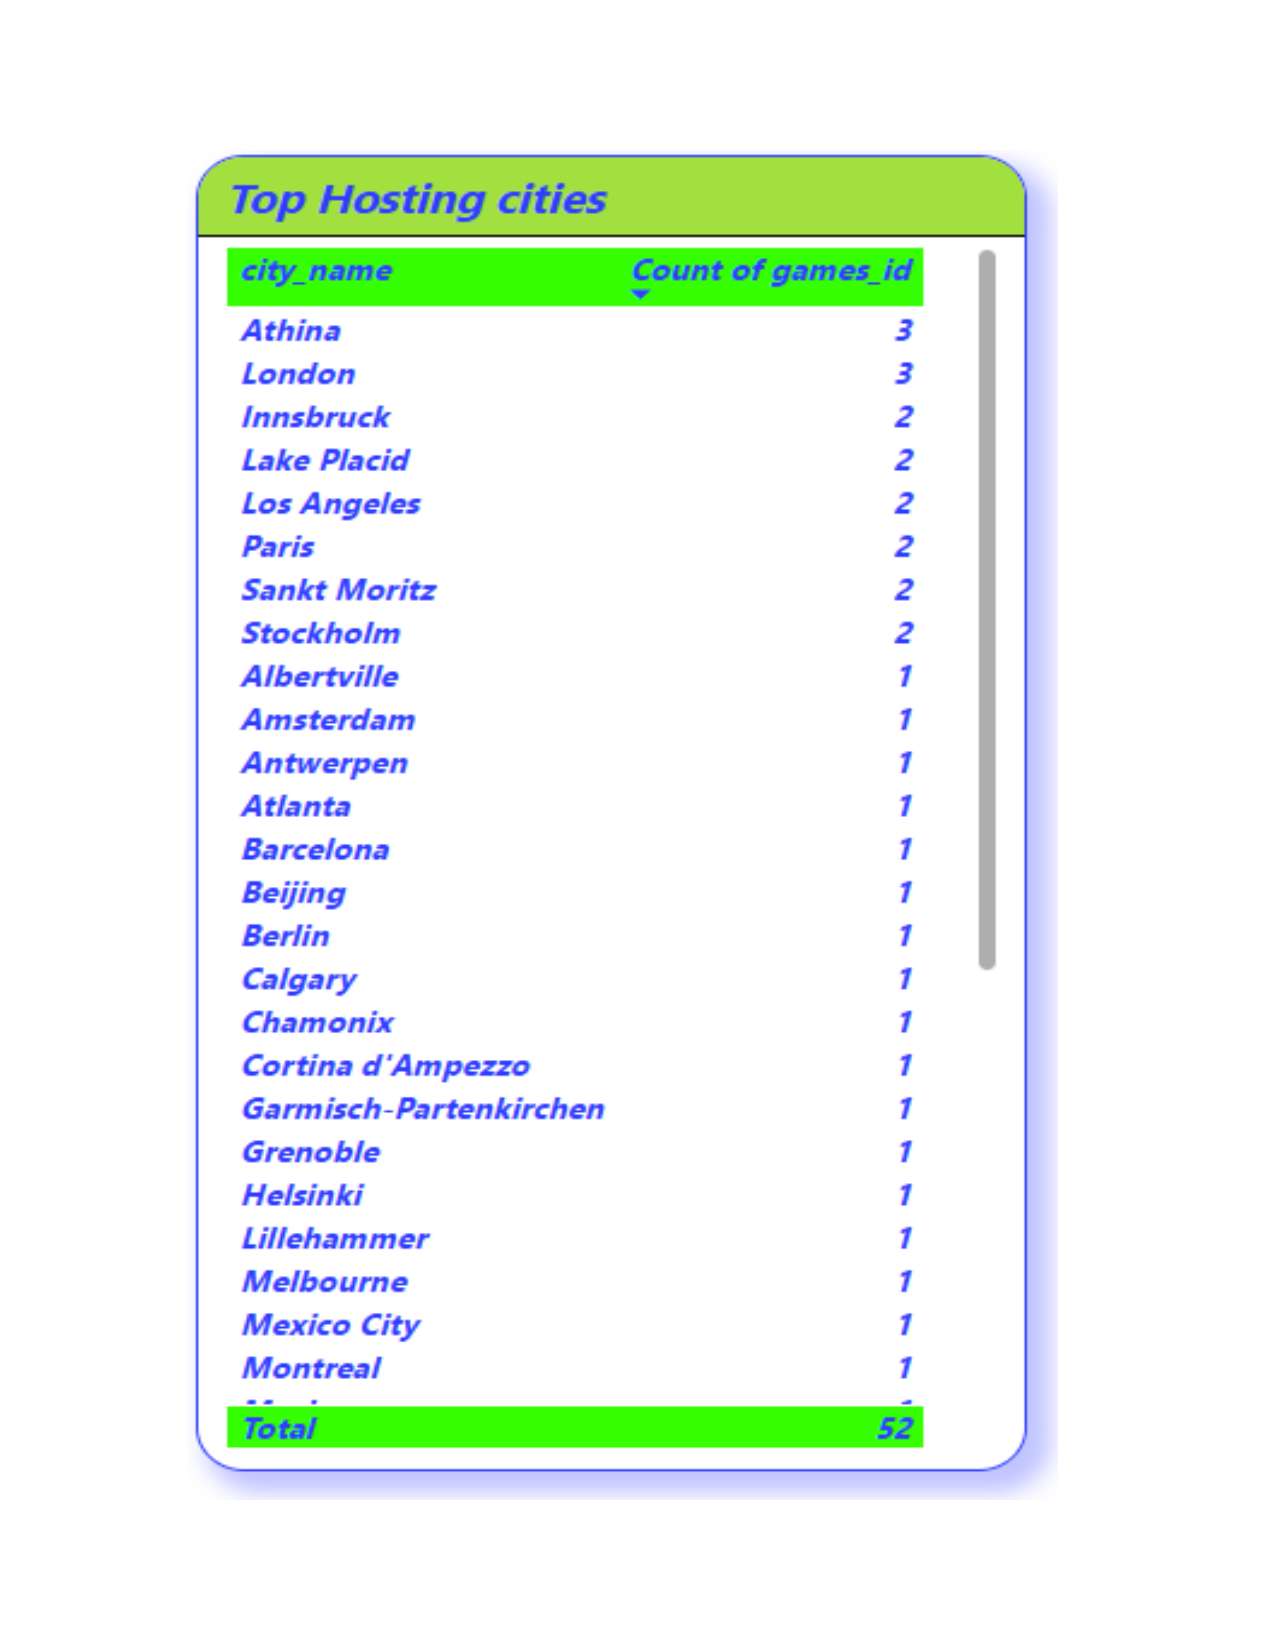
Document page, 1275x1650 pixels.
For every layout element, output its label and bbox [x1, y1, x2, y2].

picture [187, 150, 1058, 1500]
